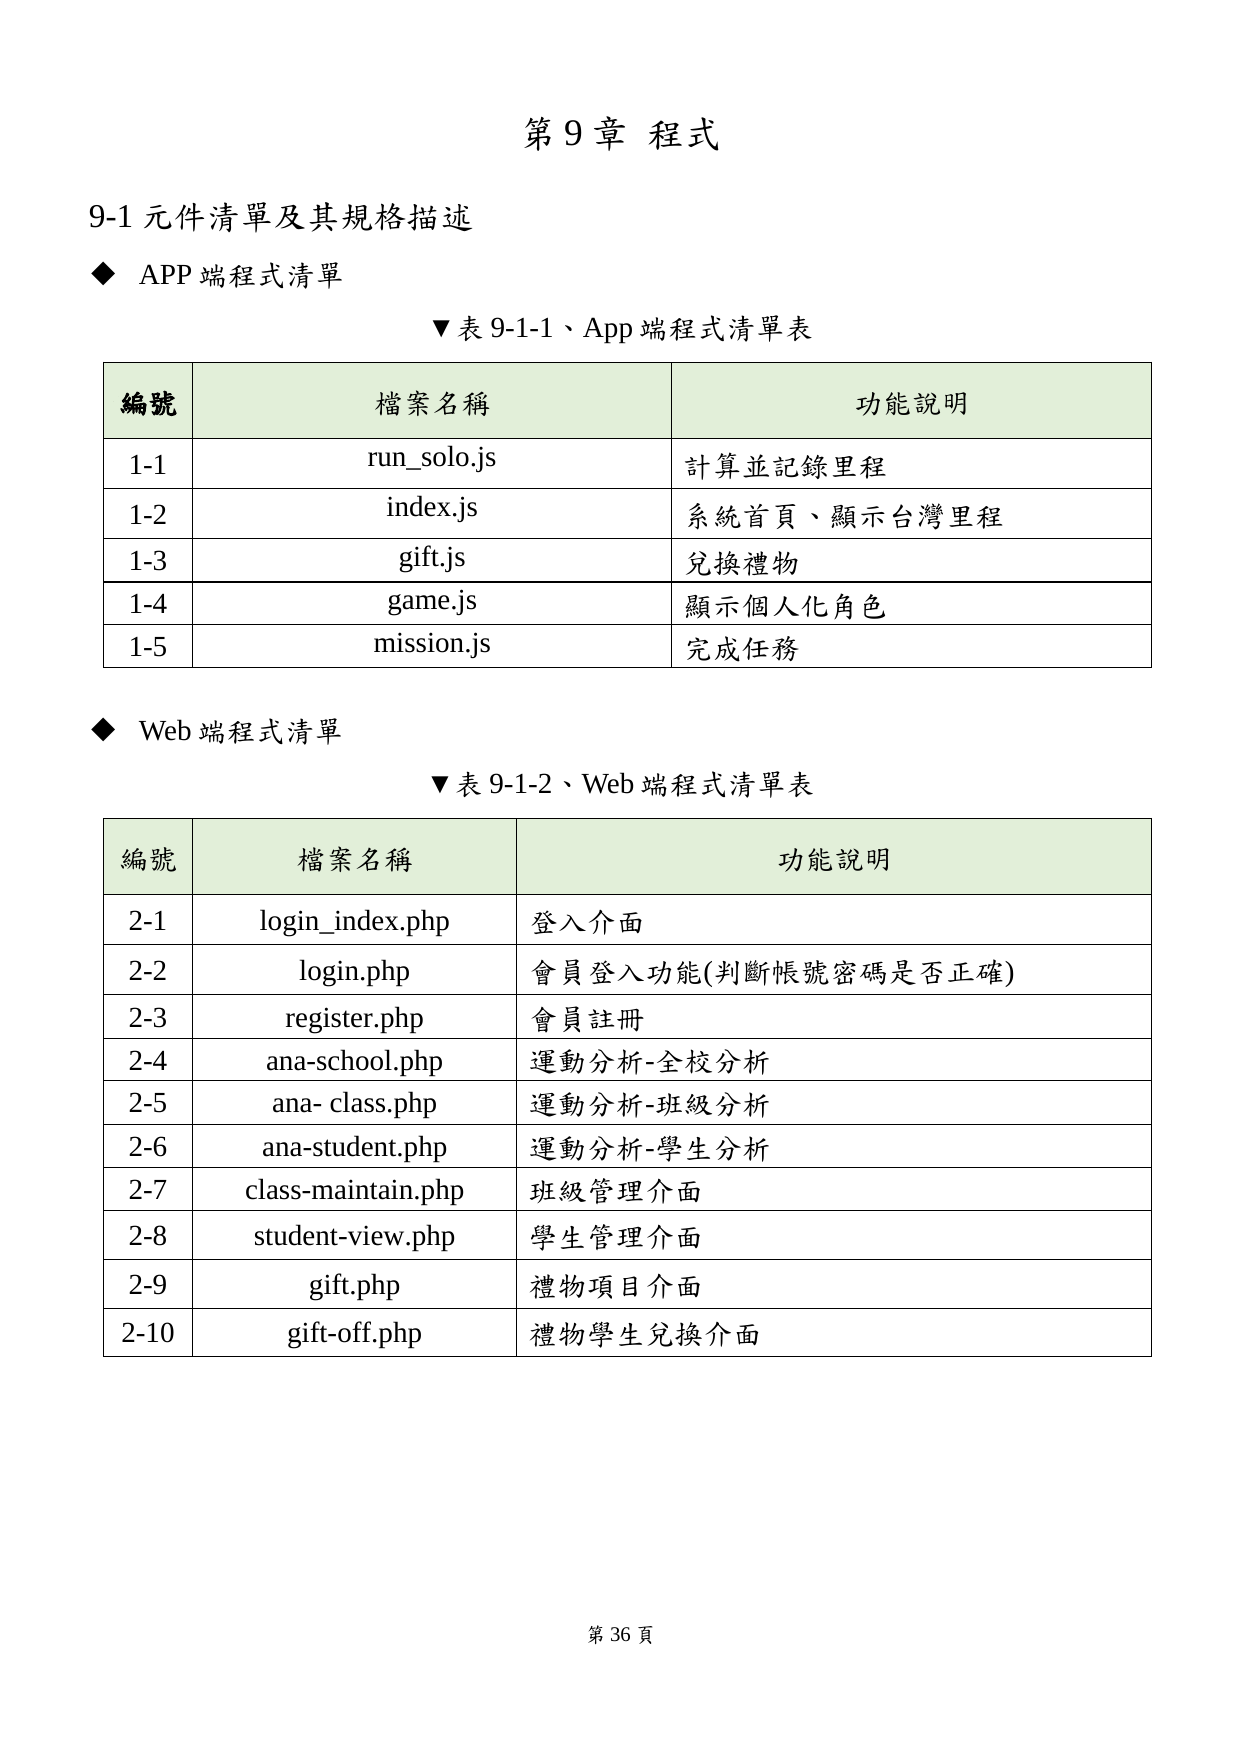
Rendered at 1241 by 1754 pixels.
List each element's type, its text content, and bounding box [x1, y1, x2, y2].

table_cell 會員註冊 [517, 995, 1151, 1038]
table_cell 2-5 [104, 1081, 192, 1123]
list APP端程式清單 [89, 255, 1152, 291]
table_cell class-maintain.php [193, 1168, 516, 1210]
table_cell index.js [193, 489, 671, 538]
table_cell 2-6 [104, 1125, 192, 1167]
table_header 檔案名稱 [193, 363, 671, 438]
table_cell 登入介面 [517, 895, 1151, 944]
table_cell 2-7 [104, 1168, 192, 1210]
table_cell 計算並記錄里程 [672, 439, 1151, 488]
table_cell 1-4 [104, 583, 192, 624]
table_cell 運動分析-班級分析 [517, 1081, 1151, 1123]
subtitle 9-1元件清單及其規格描述 [89, 194, 1152, 235]
table_cell 顯示個人化角色 [672, 583, 1151, 624]
list Web端程式清單 [89, 711, 1152, 747]
text ▼表9-1-2、Web端程式清單表 [89, 765, 1152, 800]
table_cell 完成任務 [672, 625, 1151, 667]
table_cell login_index.php [193, 895, 516, 944]
table_cell ana-student.php [193, 1125, 516, 1167]
table_cell gift.php [193, 1260, 516, 1307]
table_cell 會員登入功能(判斷帳號密碼是否正確) [517, 945, 1151, 994]
table_cell 學生管理介面 [517, 1211, 1151, 1259]
table_header 功能說明 [672, 363, 1151, 438]
table_cell register.php [193, 995, 516, 1038]
table_cell 2-2 [104, 945, 192, 994]
table_cell gift-off.php [193, 1309, 516, 1356]
table_cell mission.js [193, 625, 671, 667]
table_cell 2-8 [104, 1211, 192, 1259]
table_cell 禮物項目介面 [517, 1260, 1151, 1307]
table_cell 運動分析-全校分析 [517, 1039, 1151, 1080]
table_header 檔案名稱 [193, 819, 516, 894]
table_cell ana- class.php [193, 1081, 516, 1123]
table_cell 系統首頁、顯示台灣里程 [672, 489, 1151, 538]
table_header 編號 [104, 819, 192, 894]
text ▼表9-1-1、App端程式清單表 [89, 308, 1152, 344]
table_cell 兌換禮物 [672, 539, 1151, 581]
table_cell 2-9 [104, 1260, 192, 1307]
table_cell 2-1 [104, 895, 192, 944]
table_cell 2-10 [104, 1309, 192, 1356]
table_cell gift.js [193, 539, 671, 581]
table_cell 1-1 [104, 439, 192, 488]
table_cell student-view.php [193, 1211, 516, 1259]
subtitle 第9章 程式 [89, 107, 1152, 153]
table_header 功能說明 [517, 819, 1151, 894]
table_cell 班級管理介面 [517, 1168, 1151, 1210]
table_cell run_solo.js [193, 439, 671, 488]
table_cell 2-4 [104, 1039, 192, 1080]
table_cell 1-5 [104, 625, 192, 667]
table_cell ana-school.php [193, 1039, 516, 1080]
table_cell game.js [193, 583, 671, 624]
table_cell login.php [193, 945, 516, 994]
table_cell 1-2 [104, 489, 192, 538]
table_cell 2-3 [104, 995, 192, 1038]
table_header 編號 [104, 363, 192, 438]
table_cell 禮物學生兌換介面 [517, 1309, 1151, 1356]
table_cell 運動分析-學生分析 [517, 1125, 1151, 1167]
table_cell 1-3 [104, 539, 192, 581]
